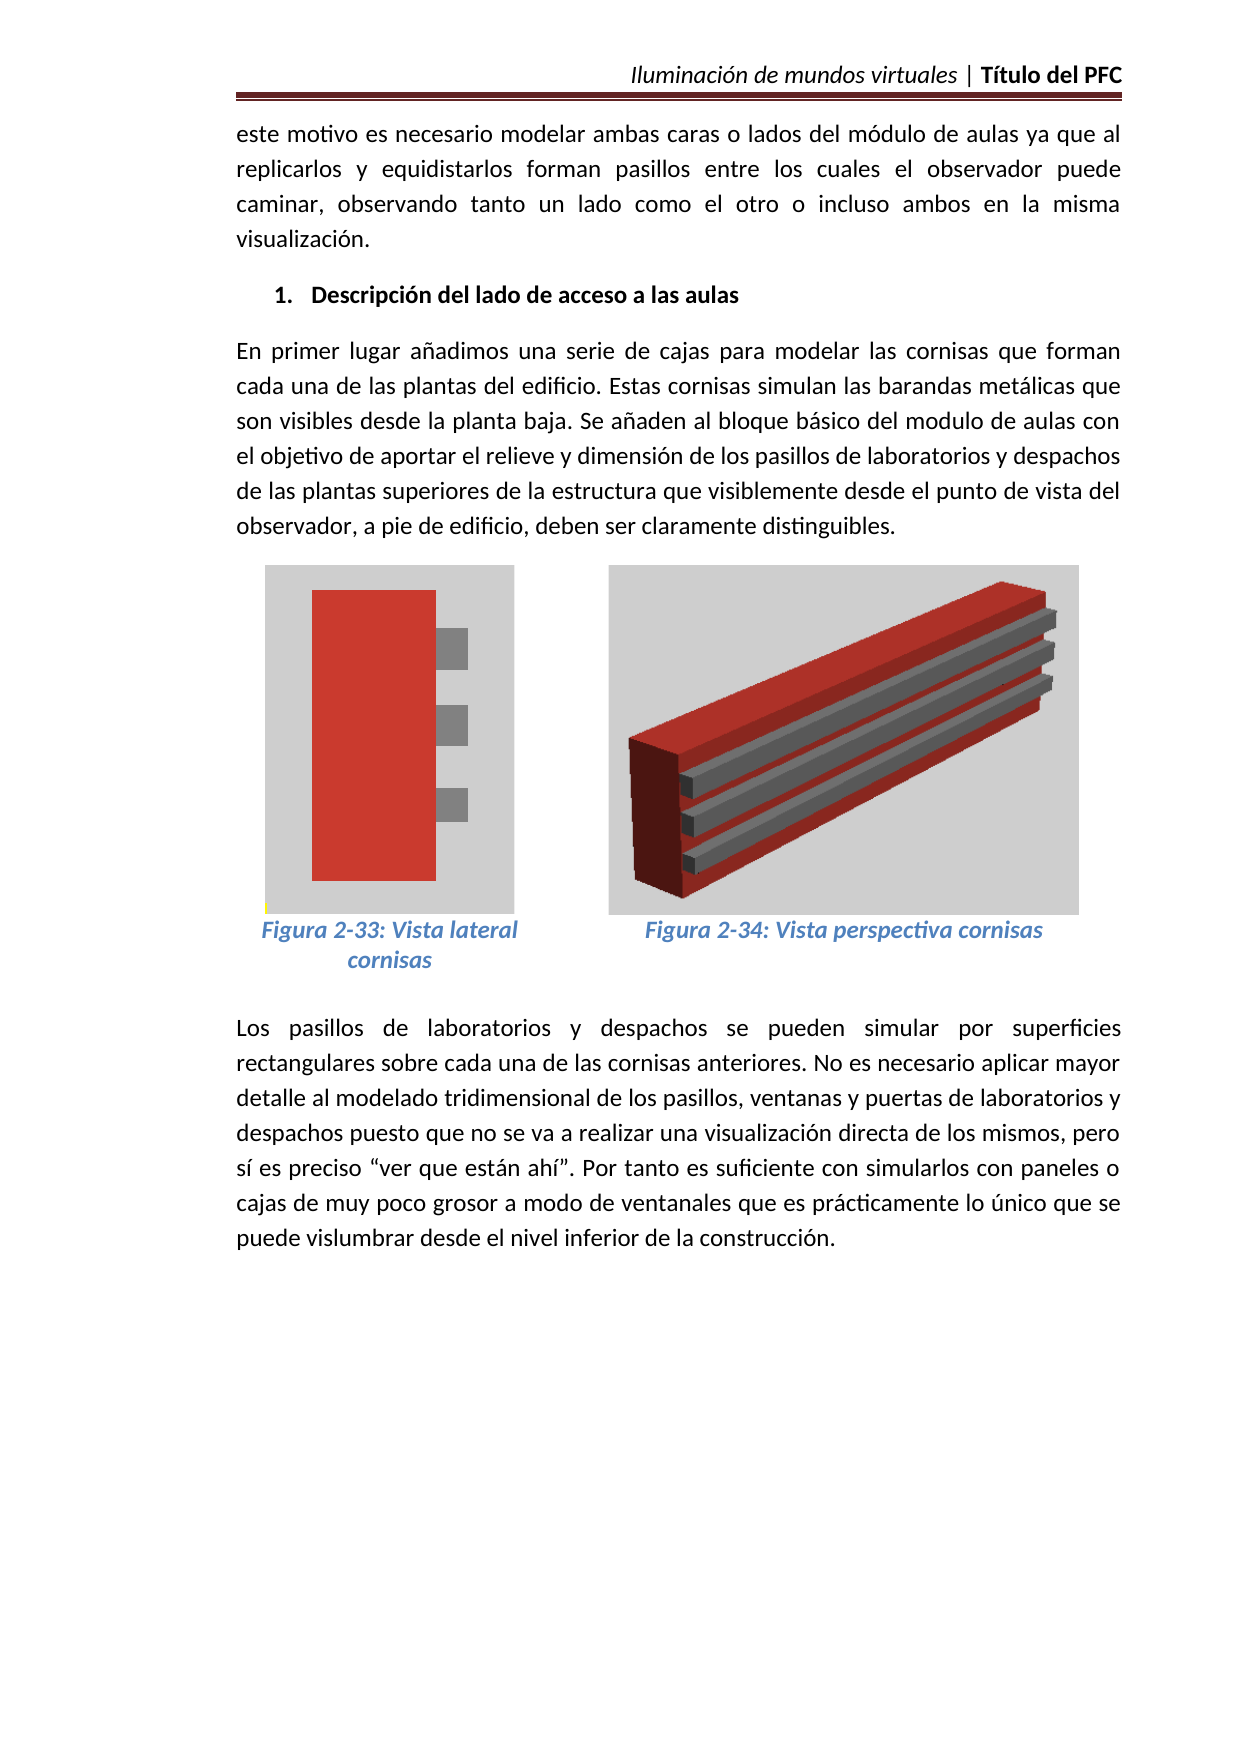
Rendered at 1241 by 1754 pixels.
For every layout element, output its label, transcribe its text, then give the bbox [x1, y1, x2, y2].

picture [265, 565, 515, 914]
picture [608, 565, 1079, 915]
text En primer lugar añadimos una serie de cajas para modelar las cornisas que forman cada una de las plantas del edificio. Estas cornisas simulan las barandas metálicas que son visibles desde la planta baja. Se añaden al bloque básico del modulo de aulas con el objetivo de aportar el relieve y dimensión de los pasillos de laboratorios y despachos de las plantas superiores de la estructura que visiblemente desde el punto de vista del observador, a pie de edificio, deben ser claramente distinguibles. [236, 335, 1122, 540]
list Descripción del lado de acceso a las aulas [274, 279, 1122, 309]
text Los pasillos de laboratorios y despachos se pueden simular por superficies rectangulares sobre cada una de las cornisas anteriores. No es necesario aplicar mayor detalle al modelado tridimensional de los pasillos, ventanas y puertas de laboratorios y despachos puesto que no se va a realizar una visualización directa de los mismos, pero sí es preciso “ver que están ahí”. Por tanto es suficiente con simularlos con paneles o cajas de muy poco grosor a modo de ventanales que es prácticamente lo único que se puede vislumbrar desde el nivel inferior de la construcción. [236, 1013, 1122, 1253]
